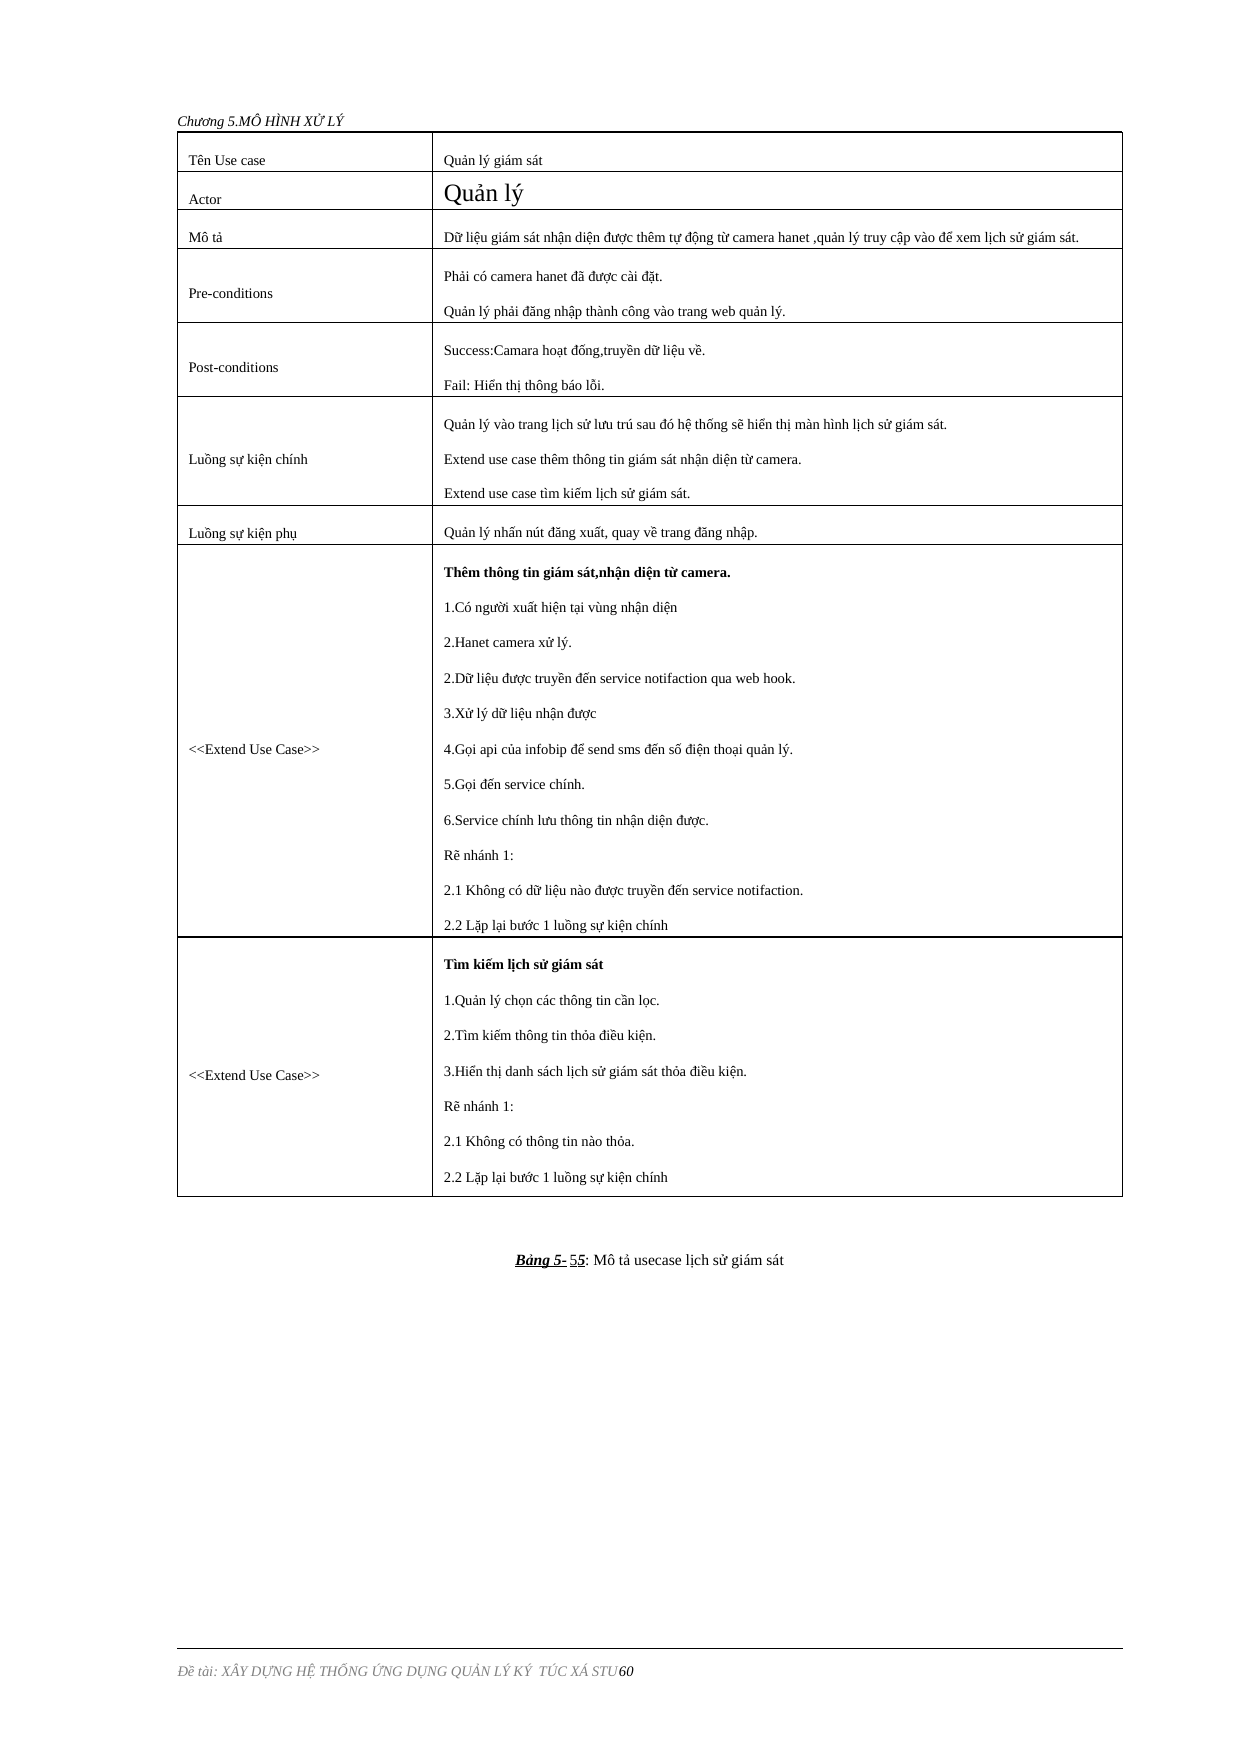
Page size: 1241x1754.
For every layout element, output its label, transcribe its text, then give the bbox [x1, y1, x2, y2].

table_cell Quản lý [433, 172, 1122, 209]
table_cell Luồng sự kiện phụ [178, 506, 432, 544]
table_cell Thêm thông tin giám sát,nhận diện từ camera. 1.Có người xuất hiện tại vùng nhận diện 2.Hanet camera xử lý. 2.Dữ liệu được truyền đến service notifaction qua web hook. 3.Xử lý dữ liệu nhận được 4.Gọi api của infobip để send sms đến số điện thoại quản lý. 5.Gọi đến service chính. 6.Service chính lưu thông tin nhận diện được. Rẽ nhánh 1: 2.1 Không có dữ liệu nào được truyền đến service notifaction. 2.2 Lặp lại bước 1 luồng sự kiện chính [433, 545, 1122, 936]
table_cell Luồng sự kiện chính [178, 397, 432, 505]
table_cell Post-conditions [178, 323, 432, 396]
table_cell Pre-conditions [178, 249, 432, 322]
table_cell <<Extend Use Case>> [178, 938, 432, 1196]
table_cell Quản lý nhấn nút đăng xuất, quay về trang đăng nhập. [433, 506, 1122, 544]
table_cell Actor [178, 172, 432, 209]
table_cell Tìm kiếm lịch sử giám sát 1.Quản lý chọn các thông tin cần lọc. 2.Tìm kiếm thông tin thỏa điều kiện. 3.Hiển thị danh sách lịch sử giám sát thỏa điều kiện. Rẽ nhánh 1: 2.1 Không có thông tin nào thỏa. 2.2 Lặp lại bước 1 luồng sự kiện chính [433, 938, 1122, 1196]
table_cell Mô tả [178, 210, 432, 248]
table_cell <<Extend Use Case>> [178, 545, 432, 936]
table_header Quản lý giám sát [433, 133, 1122, 171]
table_cell Phải có camera hanet đã được cài đặt. Quản lý phải đăng nhập thành công vào trang web quản lý. [433, 249, 1122, 322]
text Bảng 5-55: Mô tả usecase lịch sử giám sát [177, 1237, 1122, 1268]
table_header Tên Use case [178, 133, 432, 171]
table_cell Success:Camara hoạt đống,truyền dữ liệu về. Fail: Hiển thị thông báo lỗi. [433, 323, 1122, 396]
table_cell Quản lý vào trang lịch sử lưu trú sau đó hệ thống sẽ hiển thị màn hình lịch sử giám sát. Extend use case thêm thông tin giám sát nhận diện từ camera. Extend use case tìm kiếm lịch sử giám sát. [433, 397, 1122, 505]
table_cell Dữ liệu giám sát nhận diện được thêm tự động từ camera hanet ,quản lý truy cập vào để xem lịch sử giám sát. [433, 210, 1122, 248]
